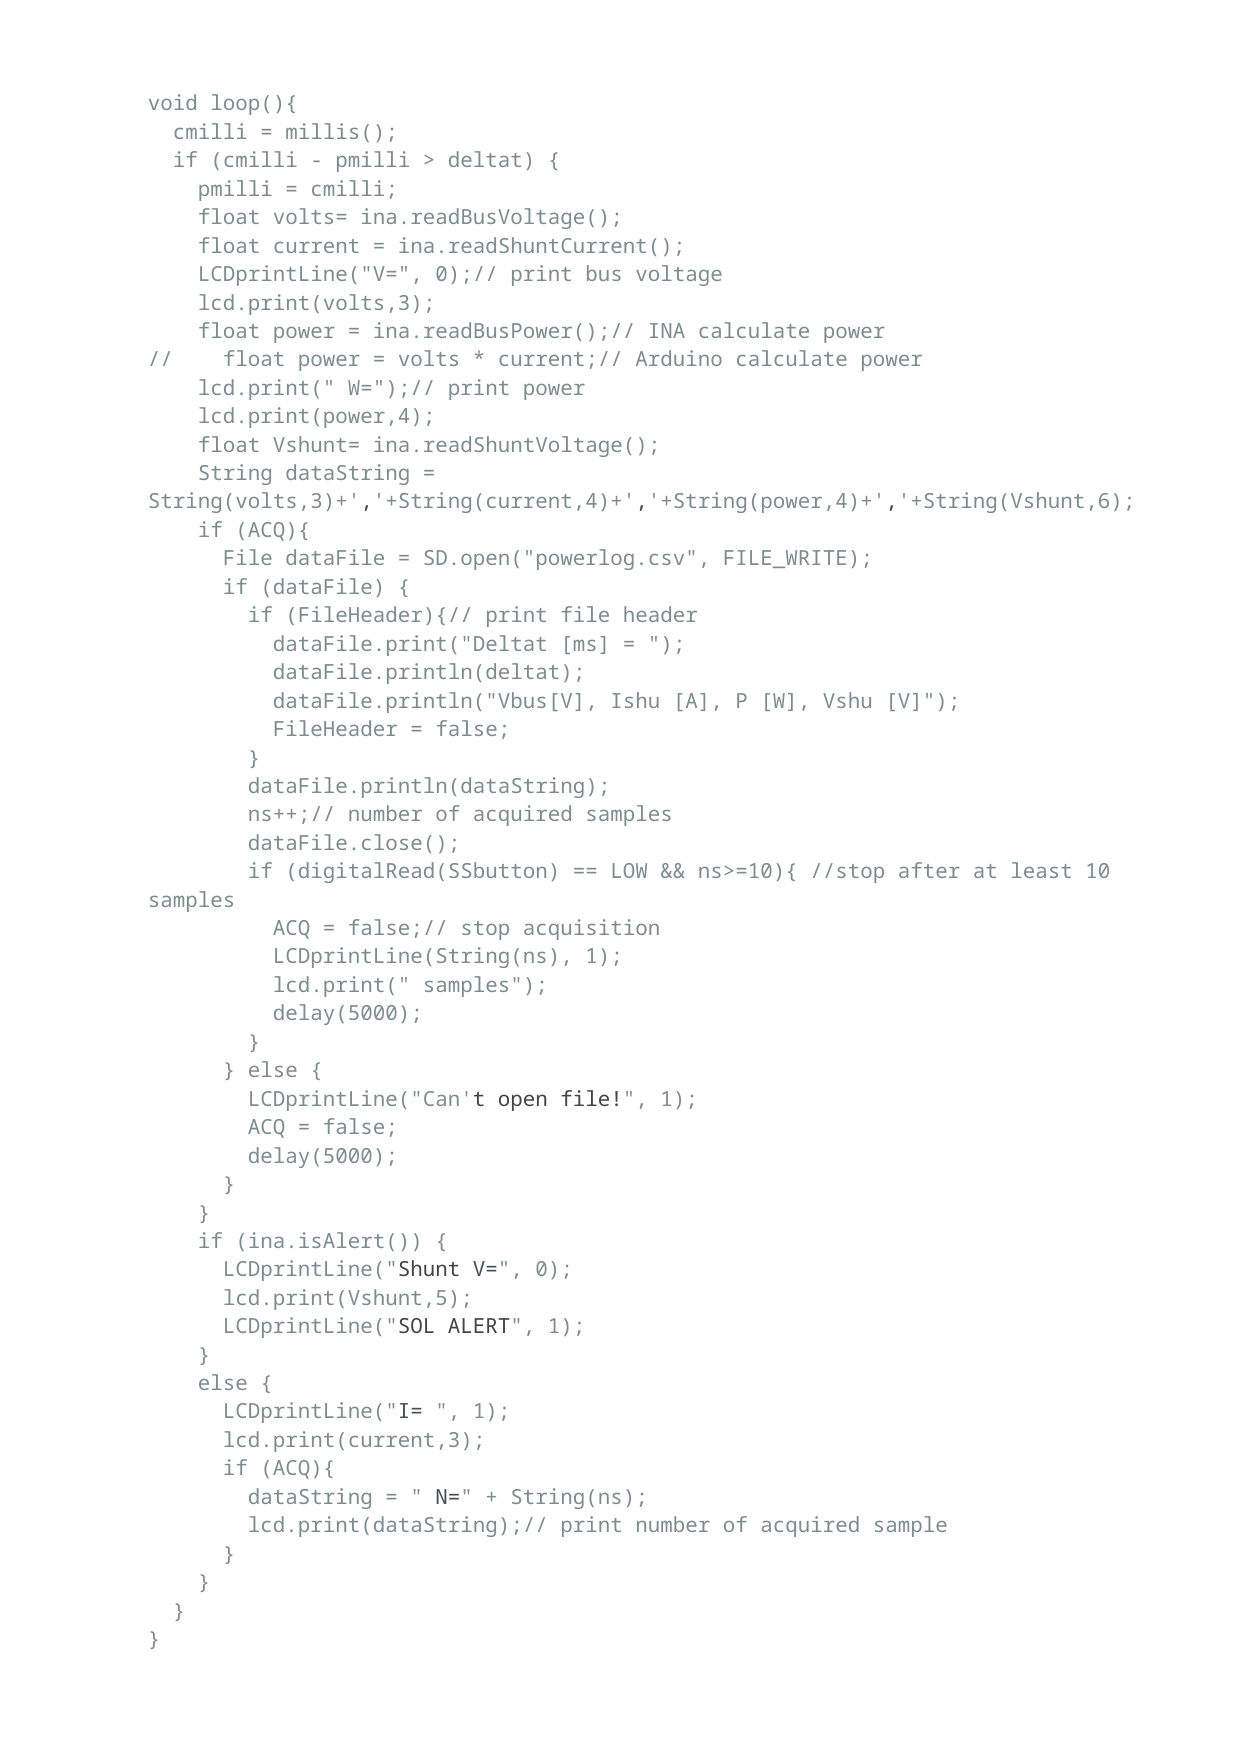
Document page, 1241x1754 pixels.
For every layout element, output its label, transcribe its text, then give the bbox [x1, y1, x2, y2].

text dataFile.println(deltat); [148, 657, 1152, 686]
text } [148, 743, 1152, 771]
text lcd.print(power,4); [148, 401, 1152, 430]
text ns++;// number of acquired samples [148, 799, 1152, 828]
text delay(5000); [148, 998, 1152, 1027]
text } [148, 1027, 1152, 1055]
text lcd.print(current,3); [148, 1425, 1152, 1453]
text if (FileHeader){// print file header [148, 600, 1152, 629]
text float Vshunt= ina.readShuntVoltage(); [148, 430, 1152, 458]
text // float power = volts * current;// Arduino calculate power [148, 344, 1152, 373]
text } [148, 1596, 1152, 1624]
text LCDprintLine(String(ns), 1); [148, 942, 1152, 970]
text if (ina.isAlert()) { [148, 1226, 1152, 1254]
text ACQ = false; [148, 1112, 1152, 1141]
text lcd.print(Vshunt,5); [148, 1283, 1152, 1311]
text void loop(){ [148, 88, 1152, 117]
text float volts= ina.readBusVoltage(); [148, 202, 1152, 231]
text lcd.print(" samples"); [148, 970, 1152, 998]
text } [148, 1340, 1152, 1368]
text float current = ina.readShuntCurrent(); [148, 231, 1152, 259]
text dataString = " N=" + String(ns); [148, 1482, 1152, 1510]
text File dataFile = SD.open("powerlog.csv", FILE_WRITE); [148, 543, 1152, 572]
text } [148, 1567, 1152, 1596]
text LCDprintLine("Can't open file!", 1); [148, 1084, 1152, 1112]
text if (ACQ){ [148, 1453, 1152, 1482]
text cmilli = millis(); [148, 117, 1152, 145]
text float power = ina.readBusPower();// INA calculate power [148, 316, 1152, 344]
text LCDprintLine("V=", 0);// print bus voltage [148, 259, 1152, 288]
text dataFile.close(); [148, 828, 1152, 856]
text ACQ = false;// stop acquisition [148, 913, 1152, 942]
text FileHeader = false; [148, 714, 1152, 743]
text LCDprintLine("I= ", 1); [148, 1397, 1152, 1425]
text lcd.print(volts,3); [148, 288, 1152, 316]
text pmilli = cmilli; [148, 174, 1152, 202]
text String dataString = String(volts,3)+','+String(current,4)+','+String(power,4)+','+String(Vshunt,6); [148, 458, 1152, 515]
text dataFile.println("Vbus[V], Ishu [A], P [W], Vshu [V]"); [148, 686, 1152, 714]
text else { [148, 1368, 1152, 1397]
text lcd.print(dataString);// print number of acquired sample [148, 1510, 1152, 1539]
text if (ACQ){ [148, 515, 1152, 543]
text delay(5000); [148, 1141, 1152, 1169]
text } else { [148, 1055, 1152, 1084]
text lcd.print(" W=");// print power [148, 373, 1152, 401]
text if (dataFile) { [148, 572, 1152, 600]
text LCDprintLine("SOL ALERT", 1); [148, 1311, 1152, 1340]
text dataFile.println(dataString); [148, 771, 1152, 799]
text LCDprintLine("Shunt V=", 0); [148, 1254, 1152, 1283]
text } [148, 1198, 1152, 1226]
text if (digitalRead(SSbutton) == LOW && ns>=10){ //stop after at least 10 samples [148, 856, 1152, 913]
text if (cmilli - pmilli > deltat) { [148, 145, 1152, 174]
text } [148, 1539, 1152, 1567]
text } [148, 1169, 1152, 1198]
text } [148, 1624, 1152, 1653]
text dataFile.print("Deltat [ms] = "); [148, 629, 1152, 657]
